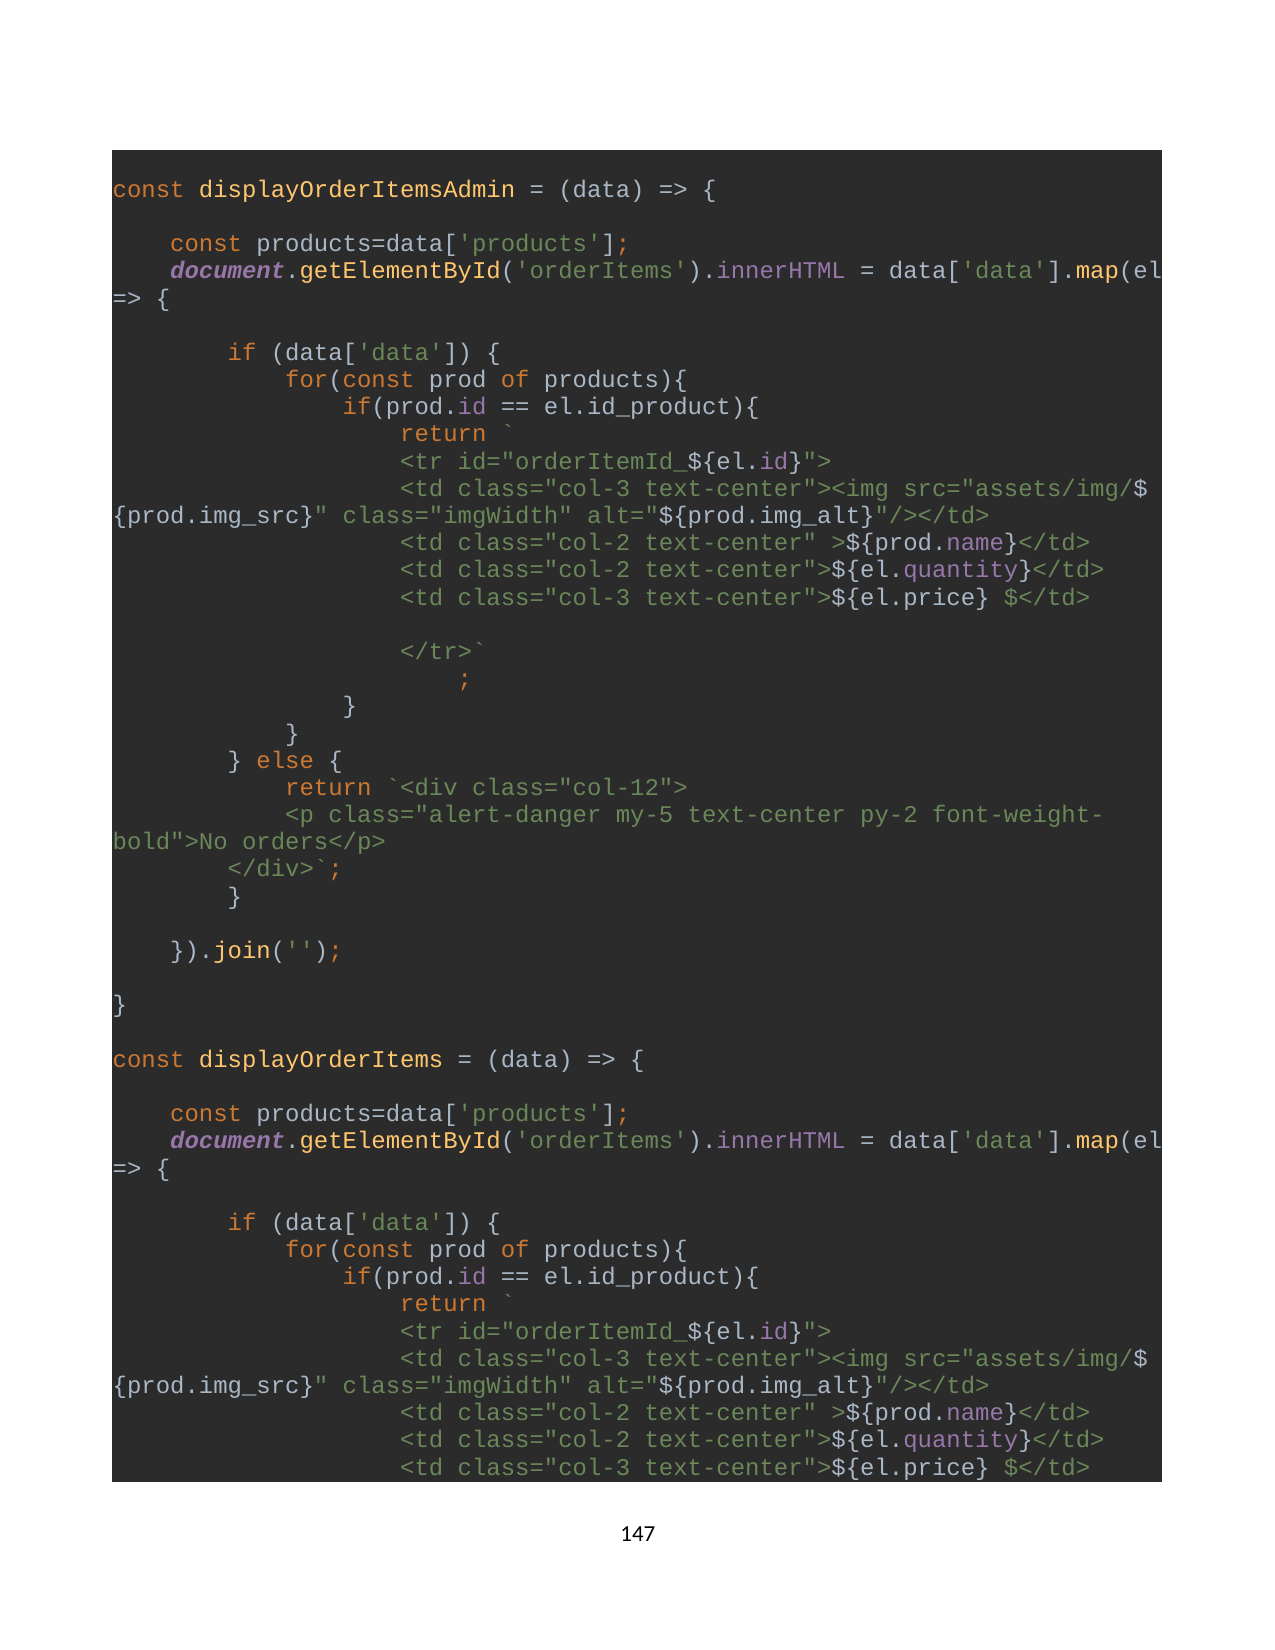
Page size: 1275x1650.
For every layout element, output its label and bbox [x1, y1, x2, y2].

text [112, 150, 1162, 1482]
